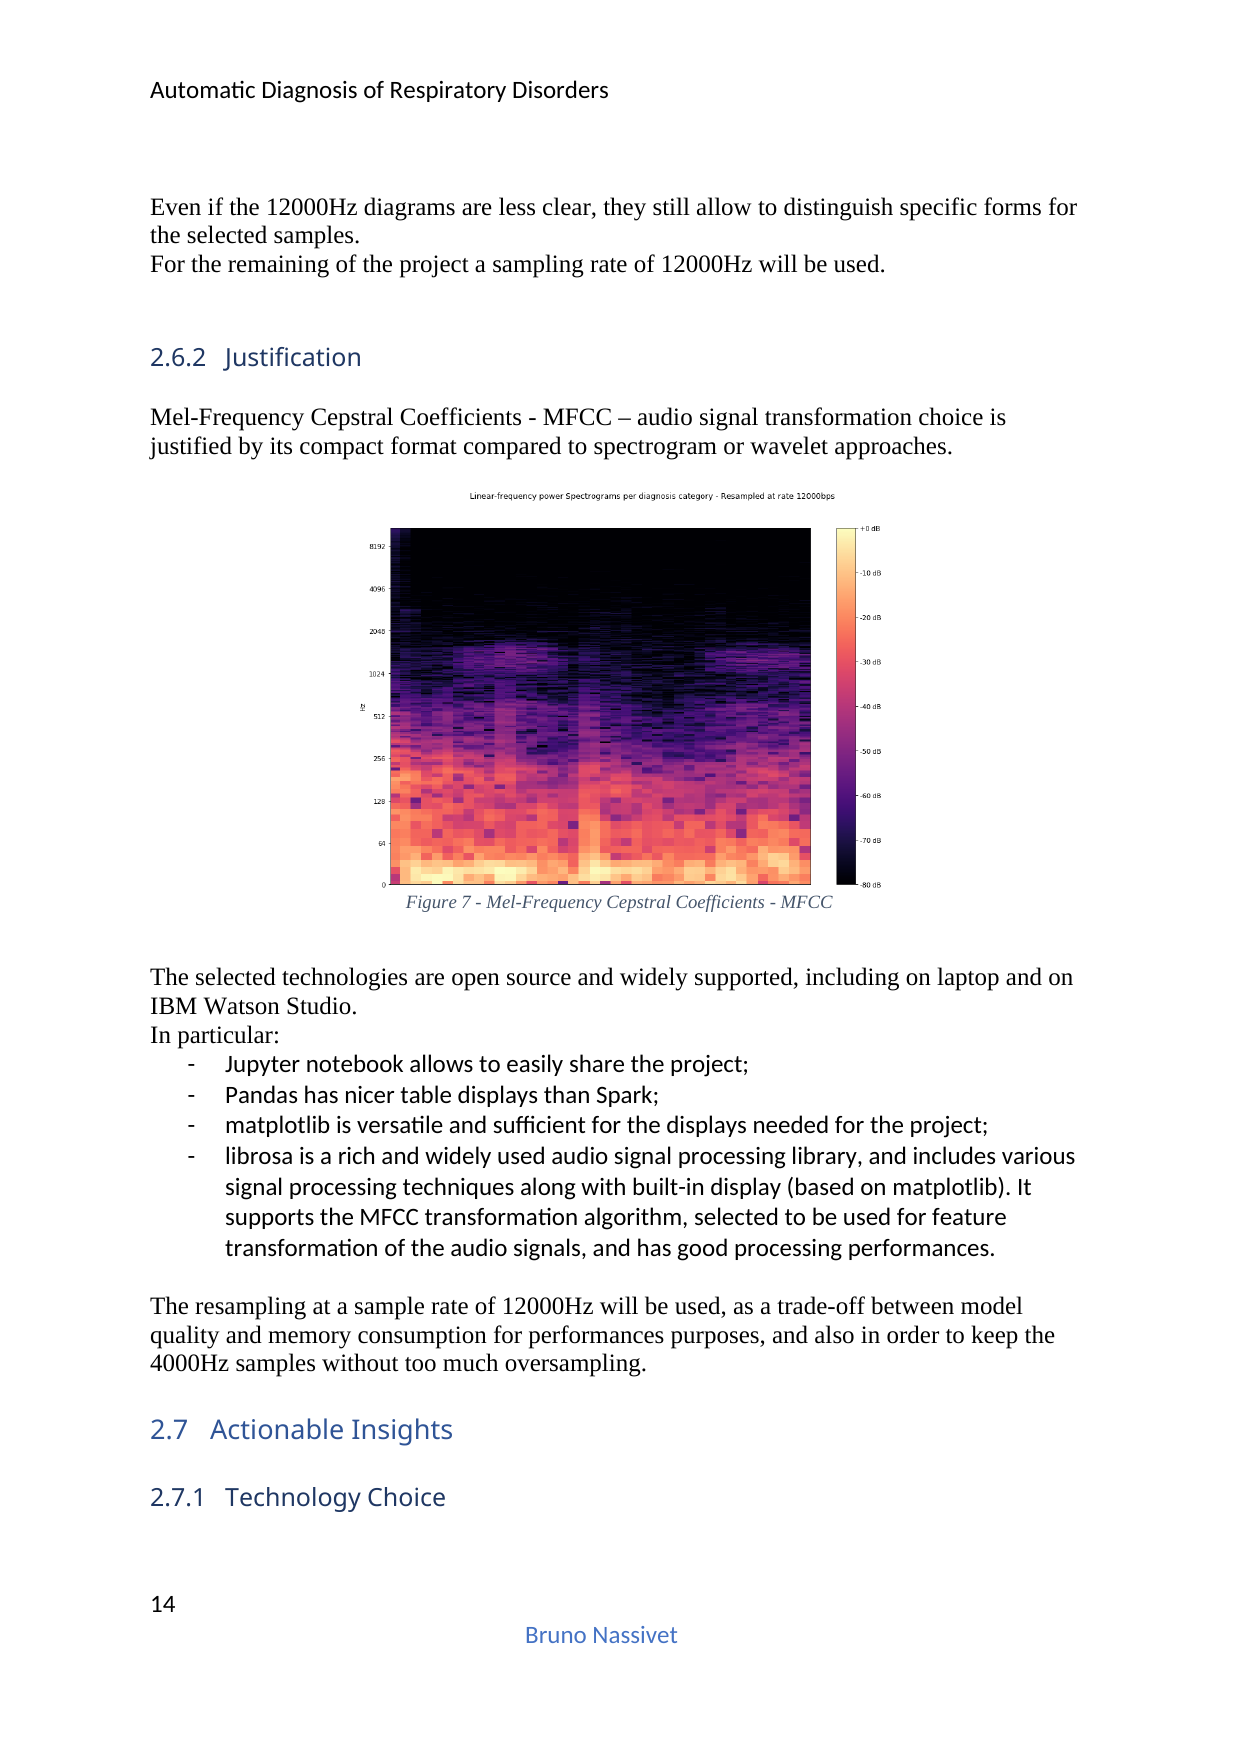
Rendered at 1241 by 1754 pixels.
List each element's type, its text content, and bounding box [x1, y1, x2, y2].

subtitle Actionable Insights [150, 1410, 1090, 1447]
list matplotlib is versatile and sufficient for the displays needed for the project; [187, 1110, 1090, 1140]
text The resampling at a sample rate of 12000Hz will be used, as a trade-off between model quality and memory consumption for performances purposes, and also in order to keep the 4000Hz samples without too much oversampling. [150, 1291, 1090, 1377]
text Even if the 12000Hz diagrams are less clear, they still allow to distinguish specific forms for the selected samples. [150, 192, 1090, 249]
picture [355, 488, 885, 892]
text The selected technologies are open source and widely supported, including on laptop and on IBM Watson Studio. [150, 962, 1090, 1020]
list Pandas has nicer table displays than Spark; [187, 1079, 1090, 1110]
text Figure 7 - Mel-Frequency Cepstral Coefficients - MFCC [150, 891, 1090, 913]
list librosa is a rich and widely used audio signal processing library, and includes various signal processing techniques along with built-in display (based on matplotlib). It supports the MFCC transformation algorithm, selected to be used for feature transformation of the audio signals, and has good processing performances. [187, 1140, 1090, 1262]
subtitle Justification [150, 339, 1090, 373]
text In particular: [150, 1020, 1090, 1049]
text Mel-Frequency Cepstral Coefficients - MFCC – audio signal transformation choice is justified by its compact format compared to spectrogram or wavelet approaches. [150, 402, 1090, 460]
text For the remaining of the project a sampling rate of 12000Hz will be used. [150, 249, 1090, 278]
subtitle Technology Choice [150, 1480, 1090, 1514]
list Jupyter notebook allows to easily share the project; [187, 1049, 1090, 1079]
